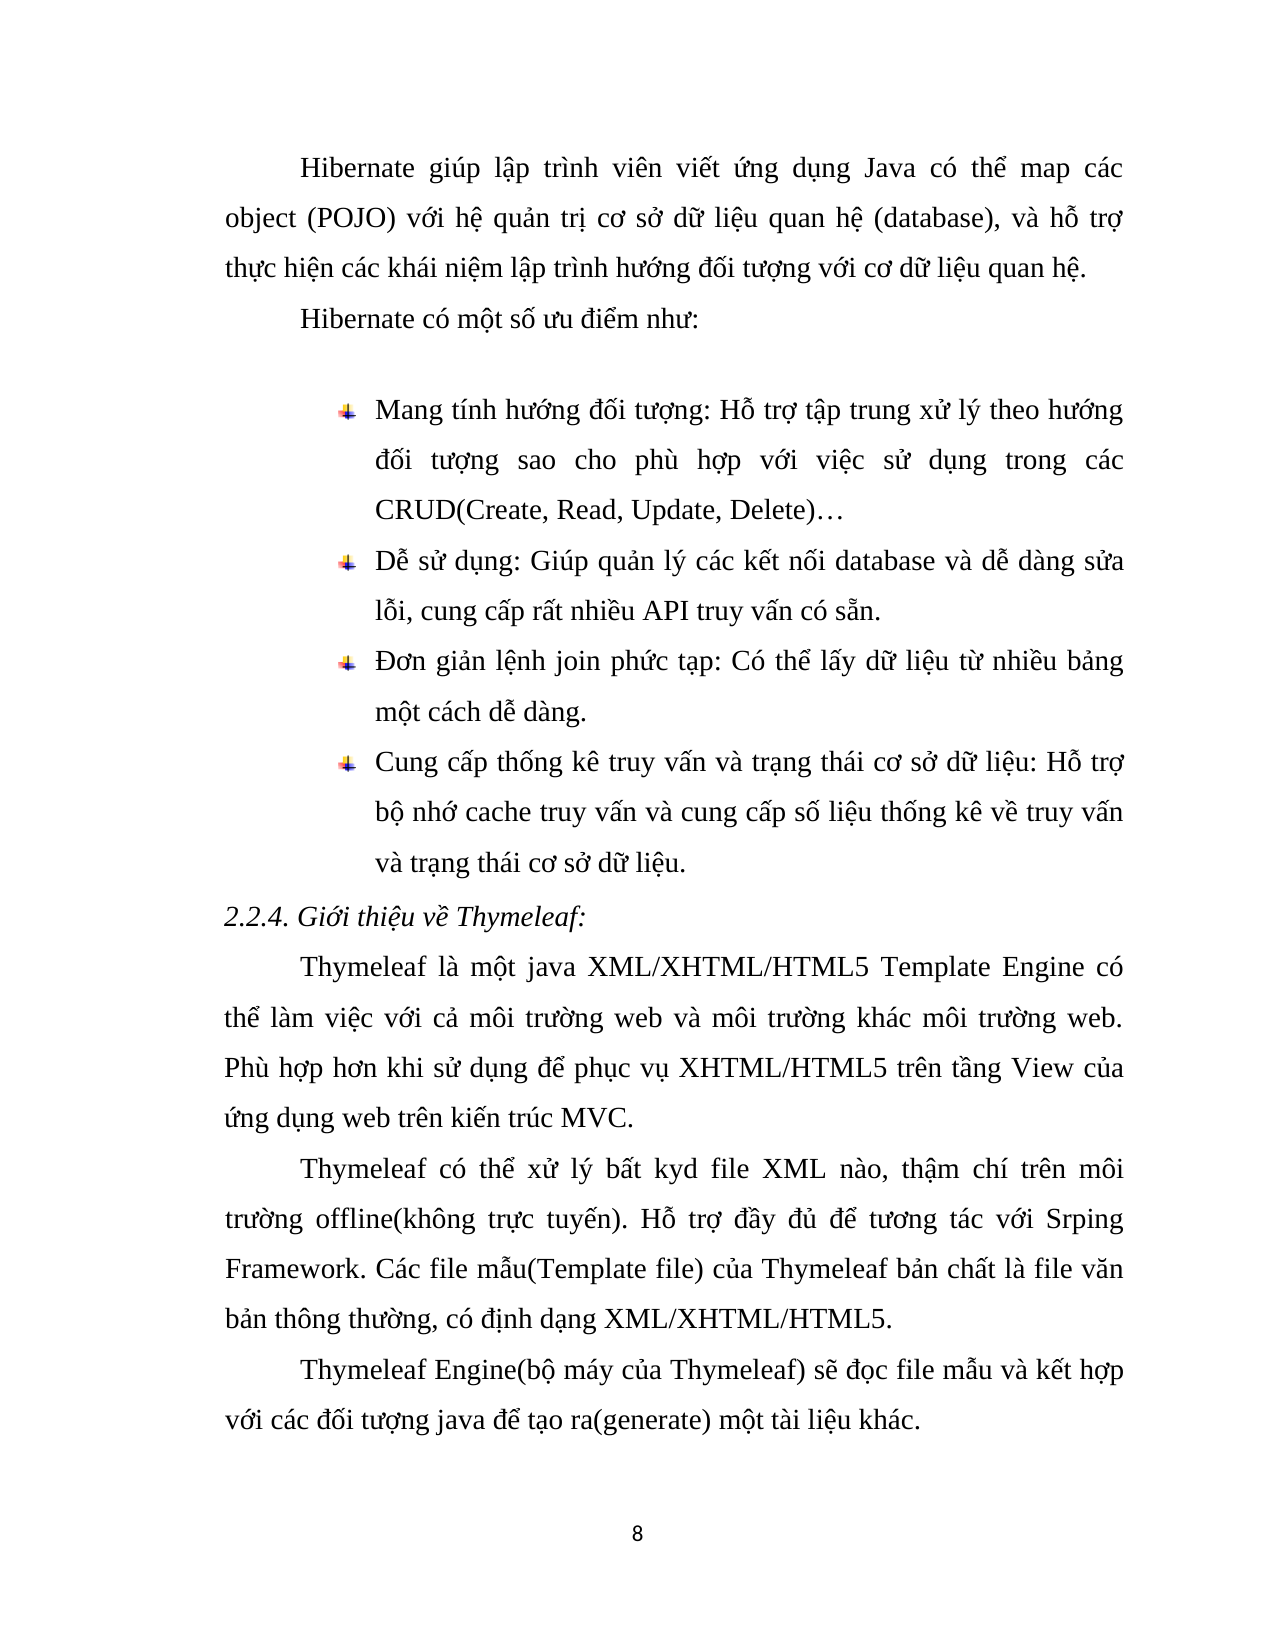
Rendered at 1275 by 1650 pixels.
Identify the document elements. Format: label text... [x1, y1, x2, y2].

text Thymeleaf Engine(bộ máy của Thymeleaf) sẽ đọc file mẫu và kết hợp với các đối tượng java để tạo ra(generate) một tài liệu khác. [225, 1352, 1125, 1436]
picture [338, 402, 356, 420]
text Thymeleaf có thể xử lý bất kyd file XML nào, thậm chí trên môi trường offline(không trực tuyến). Hỗ trợ đầy đủ để tương tác với Srping Framework. Các file mẫu(Template file) của Thymeleaf bản chất là file văn bản thông thường, có định dạng XML/XHTML/HTML5. [225, 1151, 1125, 1335]
picture [338, 754, 356, 772]
list Cung cấp thống kê truy vấn và trạng thái cơ sở dữ liệu: Hỗ trợ bộ nhớ cache truy vấn và cung cấp số liệu thống kê về truy vấn và trạng thái cơ sở dữ liệu. [337, 744, 1125, 878]
list Đơn giản lệnh join phức tạp: Có thể lấy dữ liệu từ nhiều bảng một cách dễ dàng. [337, 643, 1125, 727]
text Hibernate giúp lập trình viên viết ứng dụng Java có thể map các object (POJO) với hệ quản trị cơ sở dữ liệu quan hệ (database), và hỗ trợ thực hiện các khái niệm lập trình hướng đối tượng với cơ dữ liệu quan hệ. [225, 150, 1125, 284]
list Mang tính hướng đối tượng: Hỗ trợ tập trung xử lý theo hướng đối tượng sao cho phù hợp với việc sử dụng trong các CRUD(Create, Read, Update, Delete)… [337, 392, 1125, 526]
list Dễ sử dụng: Giúp quản lý các kết nối database và dễ dàng sửa lỗi, cung cấp rất nhiều API truy vấn có sẵn. [337, 543, 1125, 627]
picture [338, 553, 356, 571]
text Thymeleaf là một java XML/XHTML/HTML5 Template Engine có thể làm việc với cả môi trường web và môi trường khác môi trường web. Phù hợp hơn khi sử dụng để phục vụ XHTML/HTML5 trên tầng View của ứng dụng web trên kiến trúc MVC. [224, 949, 1125, 1134]
subtitle 2.2.4. Giới thiệu về Thymeleaf: [150, 899, 1125, 933]
picture [338, 654, 356, 671]
text Hibernate có một số ưu điểm như: [225, 301, 1125, 334]
